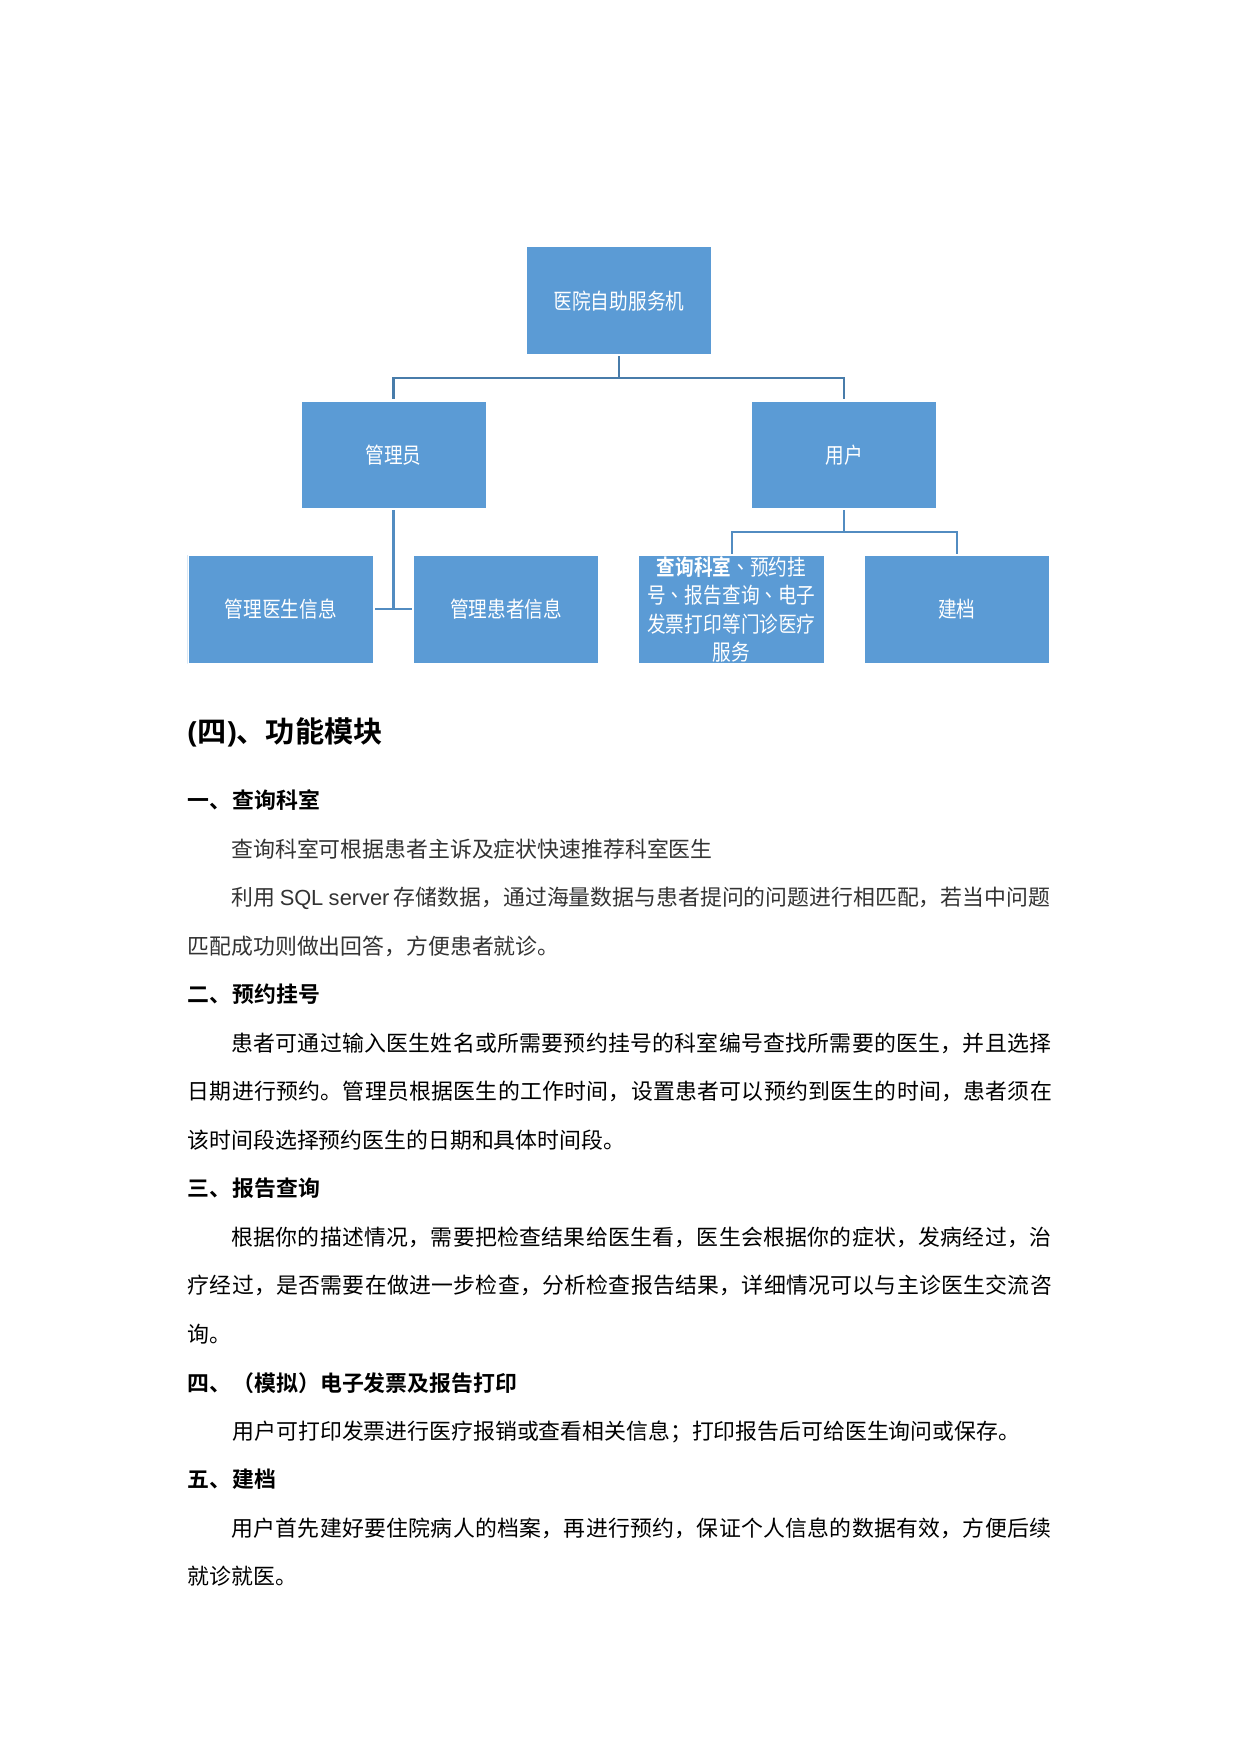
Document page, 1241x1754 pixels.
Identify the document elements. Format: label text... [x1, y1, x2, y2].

list （模拟）电子发票及报告打印 [187, 1365, 1053, 1398]
list 患者可通过输入医生姓名或所需要预约挂号的科室编号查找所需要的医生，并且选择日期进行预约。管理员根据医生的工作时间，设置患者可以预约到医生的时间，患者须在该时间段选择预约医生的日期和具体时间段。 [187, 1025, 1053, 1155]
list 报告查询 [187, 1171, 1053, 1203]
list 根据你的描述情况，需要把检查结果给医生看，医生会根据你的症状，发病经过，治疗经过，是否需要在做进一步检查，分析检查报告结果，详细情况可以与主诊医生交流咨询。 [187, 1219, 1053, 1349]
text (四)、功能模块 [187, 697, 1053, 762]
list 查询科室 [187, 783, 1053, 816]
text 利用SQL server存储数据，通过海量数据与患者提问的问题进行相匹配，若当中问题匹配成功则做出回答，方便患者就诊。 [187, 880, 1053, 961]
list 用户可打印发票进行医疗报销或查看相关信息；打印报告后可给医生询问或保存。 [232, 1413, 1053, 1446]
list 建档 [187, 1462, 1053, 1494]
text 查询科室可根据患者主诉及症状快速推荐科室医生 [187, 831, 1053, 864]
list 预约挂号 [187, 977, 1053, 1009]
text 用户首先建好要住院病人的档案，再进行预约，保证个人信息的数据有效，方便后续就诊就医。 [187, 1510, 1053, 1591]
